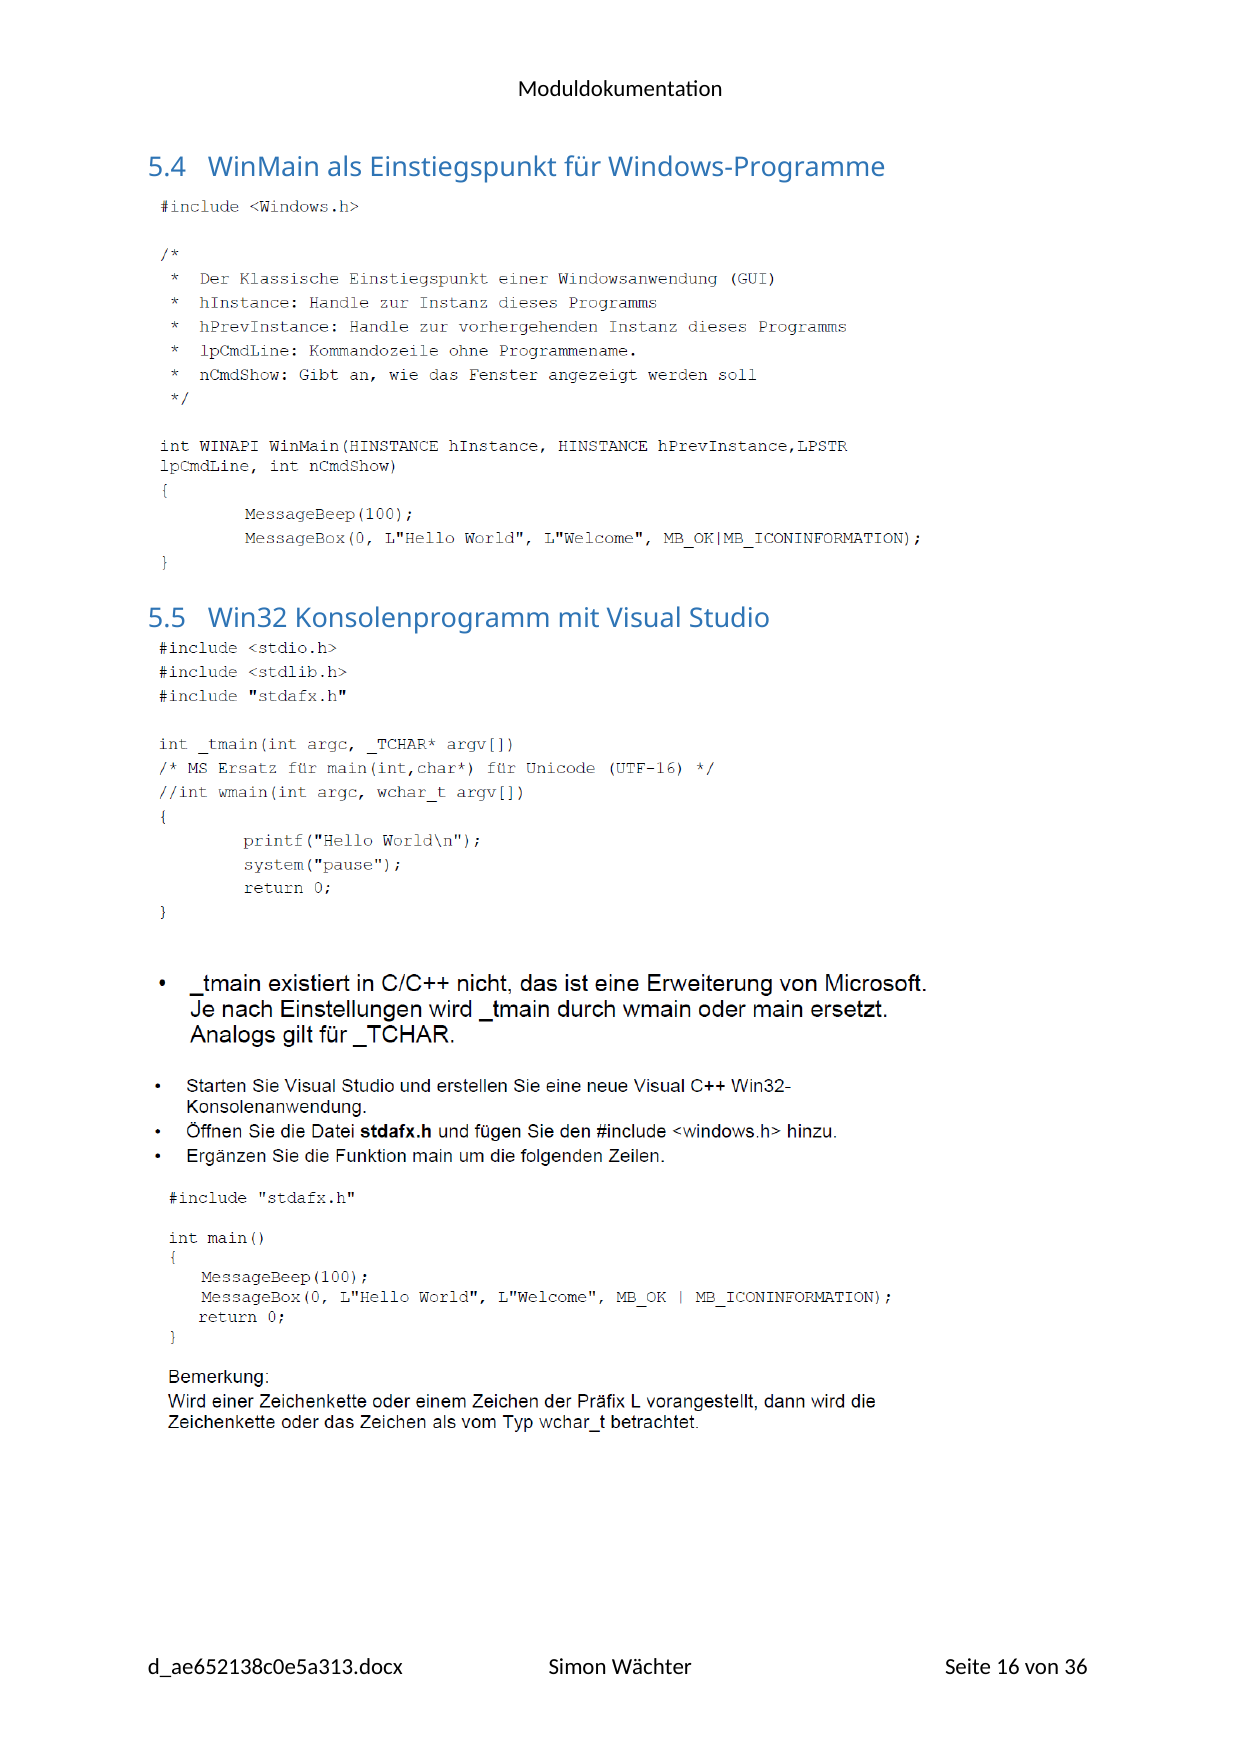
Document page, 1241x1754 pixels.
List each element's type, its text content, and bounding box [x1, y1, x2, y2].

subtitle Win32 Konsolenprogramm mit Visual Studio [148, 599, 1093, 636]
picture [147, 638, 950, 1056]
picture [147, 1074, 958, 1437]
subtitle WinMain als Einstiegspunkt für Windows-Programme [148, 148, 1093, 184]
picture [147, 187, 945, 580]
